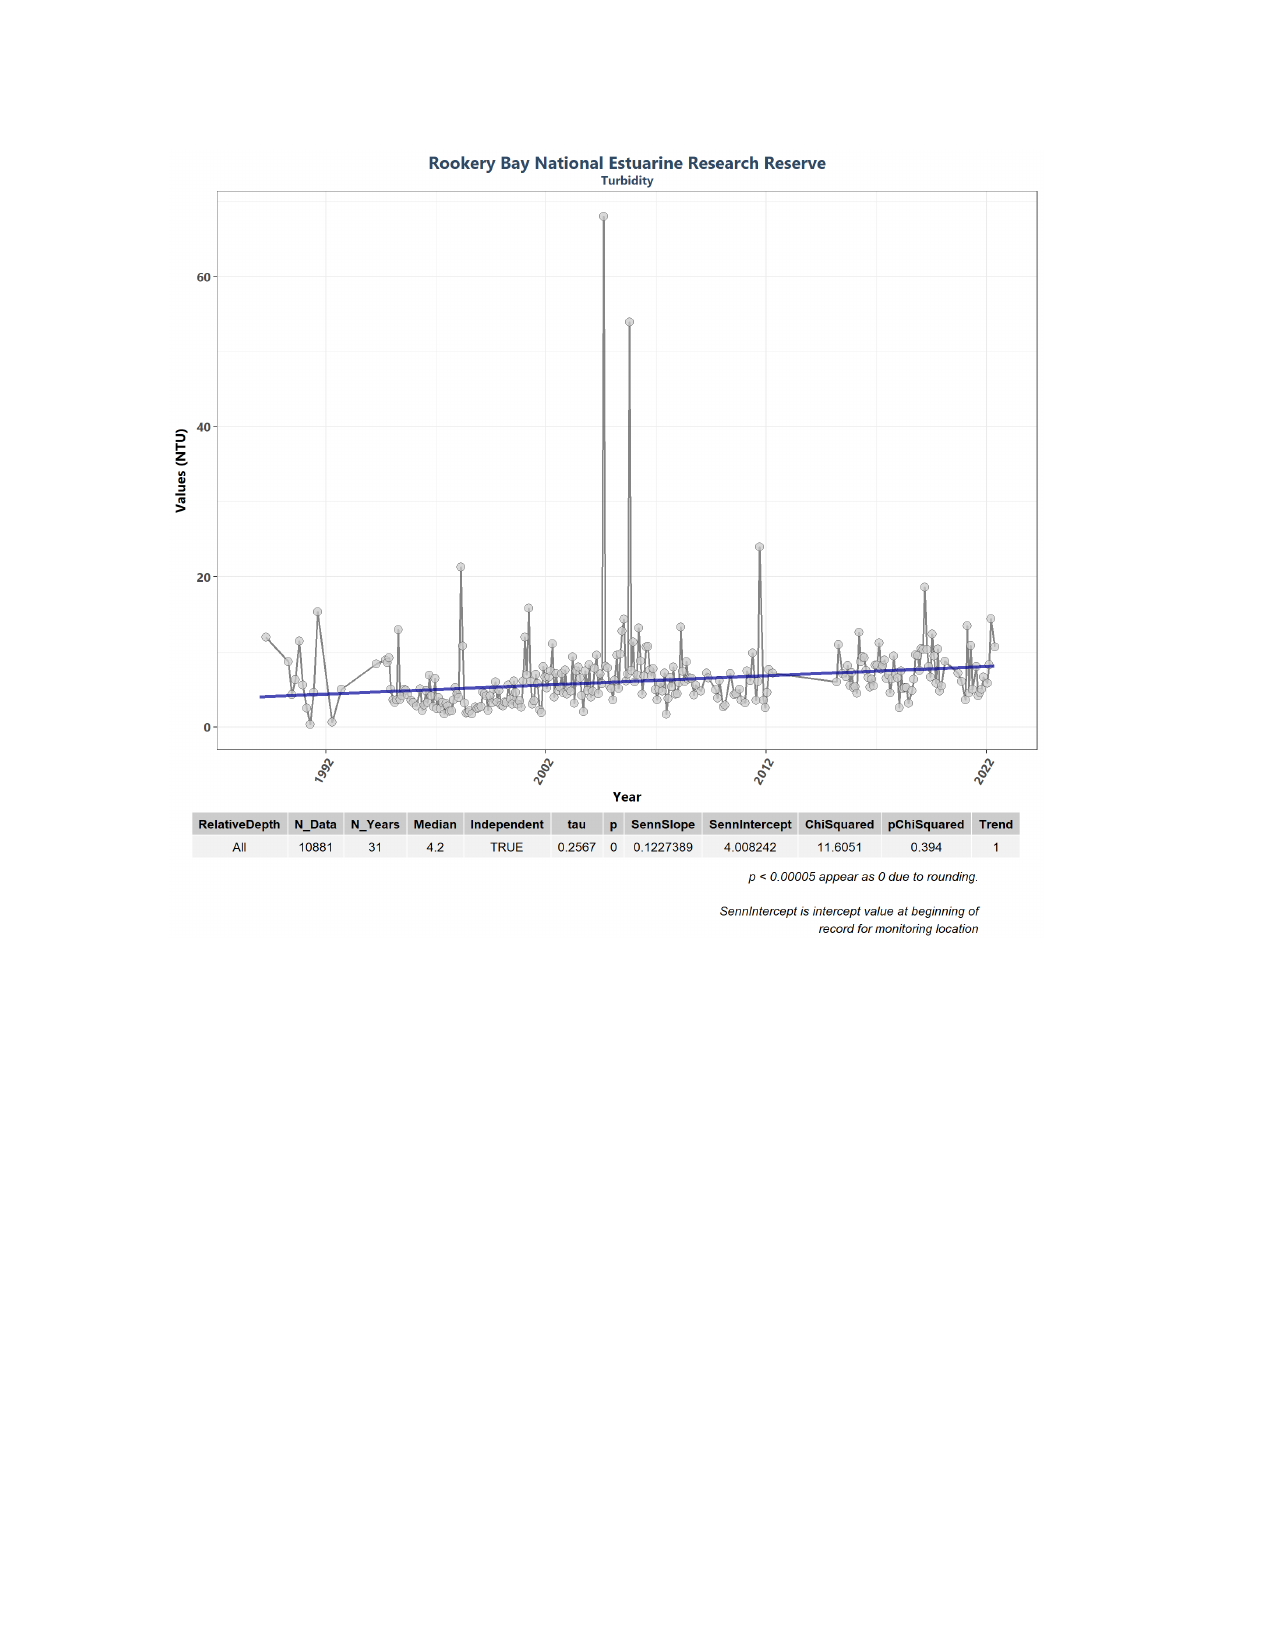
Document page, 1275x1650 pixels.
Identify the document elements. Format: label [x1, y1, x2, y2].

picture [168, 150, 1044, 938]
